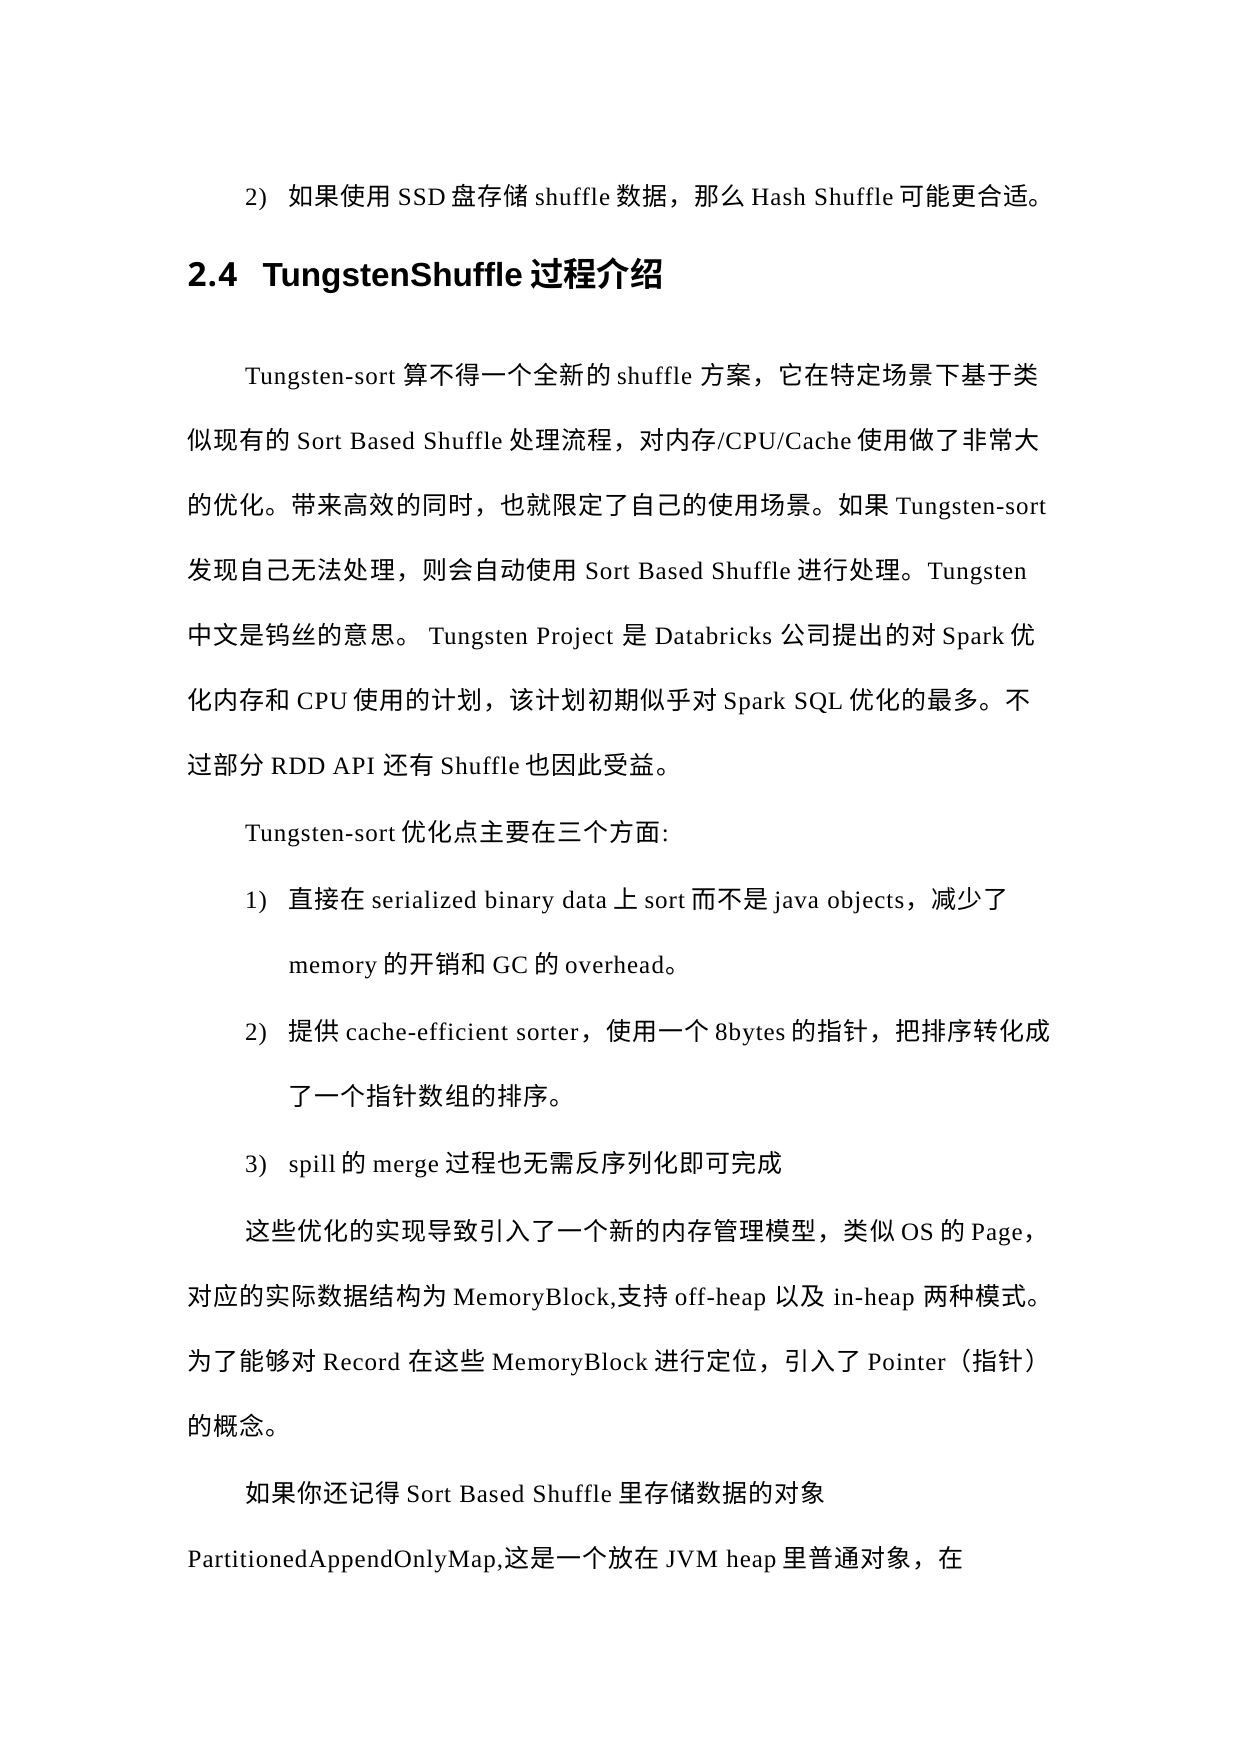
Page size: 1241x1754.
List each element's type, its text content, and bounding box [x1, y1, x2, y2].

list spill的merge过程也无需反序列化即可完成 [245, 1129, 1053, 1194]
list 直接在serialized binary data上sort而不是java objects，减少了memory的开销和GC的overhead。 [245, 865, 1053, 995]
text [187, 1459, 1053, 1589]
subtitle TungstenShuffle过程介绍 [187, 239, 1053, 304]
text Tungsten-sort优化点主要在三个方面: [187, 798, 1053, 863]
text 这些优化的实现导致引入了一个新的内存管理模型，类似OS的Page，对应的实际数据结构为MemoryBlock,支持off-heap 以及 in-heap 两种模式。为了能够对Record 在这些MemoryBlock进行定位，引入了Pointer（指针）的概念。 [187, 1197, 1053, 1457]
list 如果使用SSD盘存储shuffle数据，那么Hash Shuffle可能更合适。 [245, 162, 1053, 227]
text Tungsten-sort 算不得一个全新的shuffle 方案，它在特定场景下基于类似现有的Sort Based Shuffle处理流程，对内存/CPU/Cache使用做了非常大的优化。带来高效的同时，也就限定了自己的使用场景。如果Tungsten-sort 发现自己无法处理，则会自动使用 Sort Based Shuffle进行处理。Tungsten 中文是钨丝的意思。 Tungsten Project 是 Databricks 公司提出的对Spark优化内存和CPU使用的计划，该计划初期似乎对Spark SQL优化的最多。不过部分RDD API 还有Shuffle也因此受益。 [187, 341, 1053, 796]
list 提供cache-efficient sorter，使用一个8bytes的指针，把排序转化成了一个指针数组的排序。 [245, 997, 1053, 1127]
